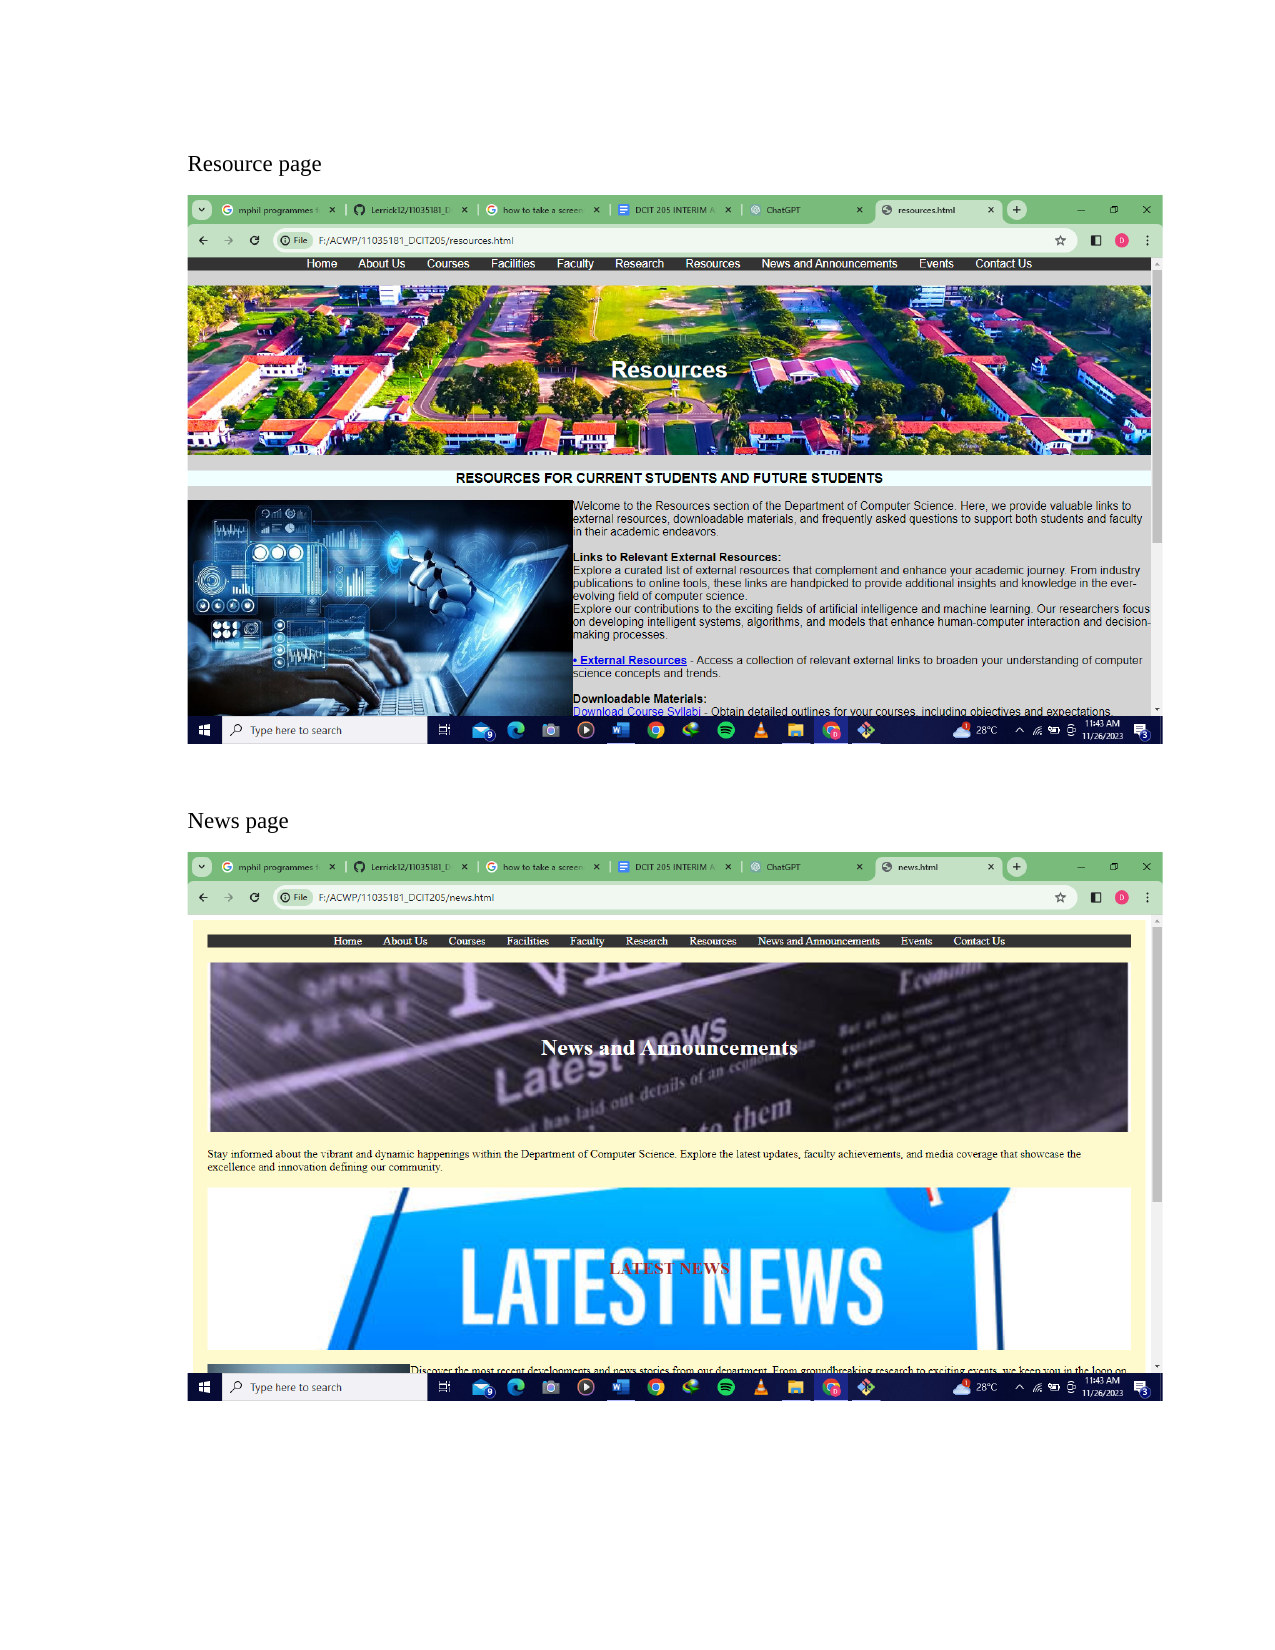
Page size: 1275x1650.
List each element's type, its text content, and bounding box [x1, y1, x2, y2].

text News page [187, 807, 1125, 833]
text Resource page [187, 150, 1125, 176]
picture [187, 852, 1163, 1401]
picture [187, 195, 1163, 744]
